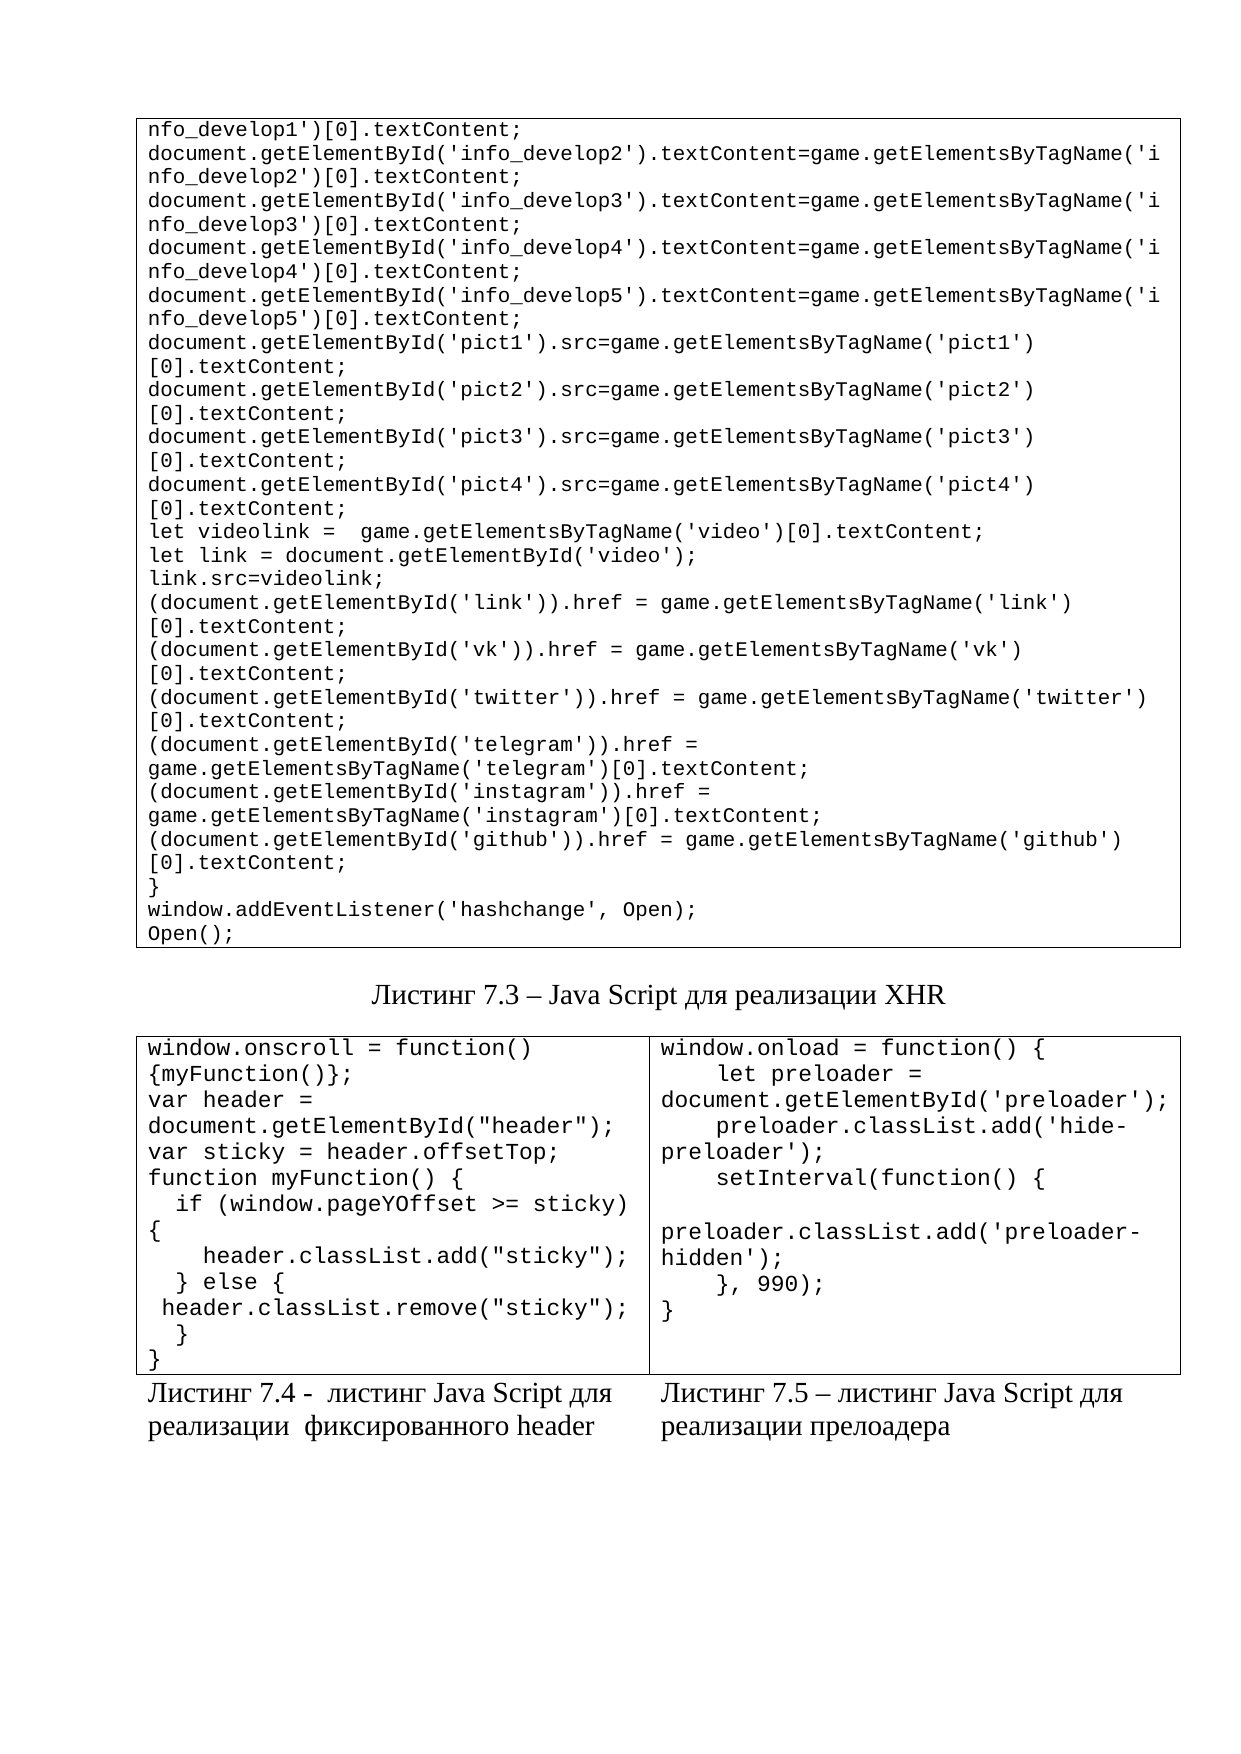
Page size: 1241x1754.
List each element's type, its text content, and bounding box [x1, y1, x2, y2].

table_cell Листинг 7.5 – листинг Java Script для реализации прелоадера [649, 1375, 1181, 1442]
table_header window.onload = function() { let preloader = document.getElementById('preloader'); preloader.classList.add('hide-preloader'); setInterval(function() { preloader.classList.add('preloader-hidden'); }, 990); } [650, 1037, 1180, 1374]
table_cell Листинг 7.4 - листинг Java Script для реализации фиксированного header [136, 1375, 649, 1442]
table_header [137, 119, 1180, 947]
table_header window.onscroll = function() {myFunction()}; var header = document.getElementById("header"); var sticky = header.offsetTop; function myFunction() { if (window.pageYOffset >= sticky) { header.classList.add("sticky"); } else { header.classList.remove("sticky"); } } [137, 1037, 649, 1374]
text Листинг 7.3 – Java Script для реализации XHR [136, 977, 1181, 1011]
